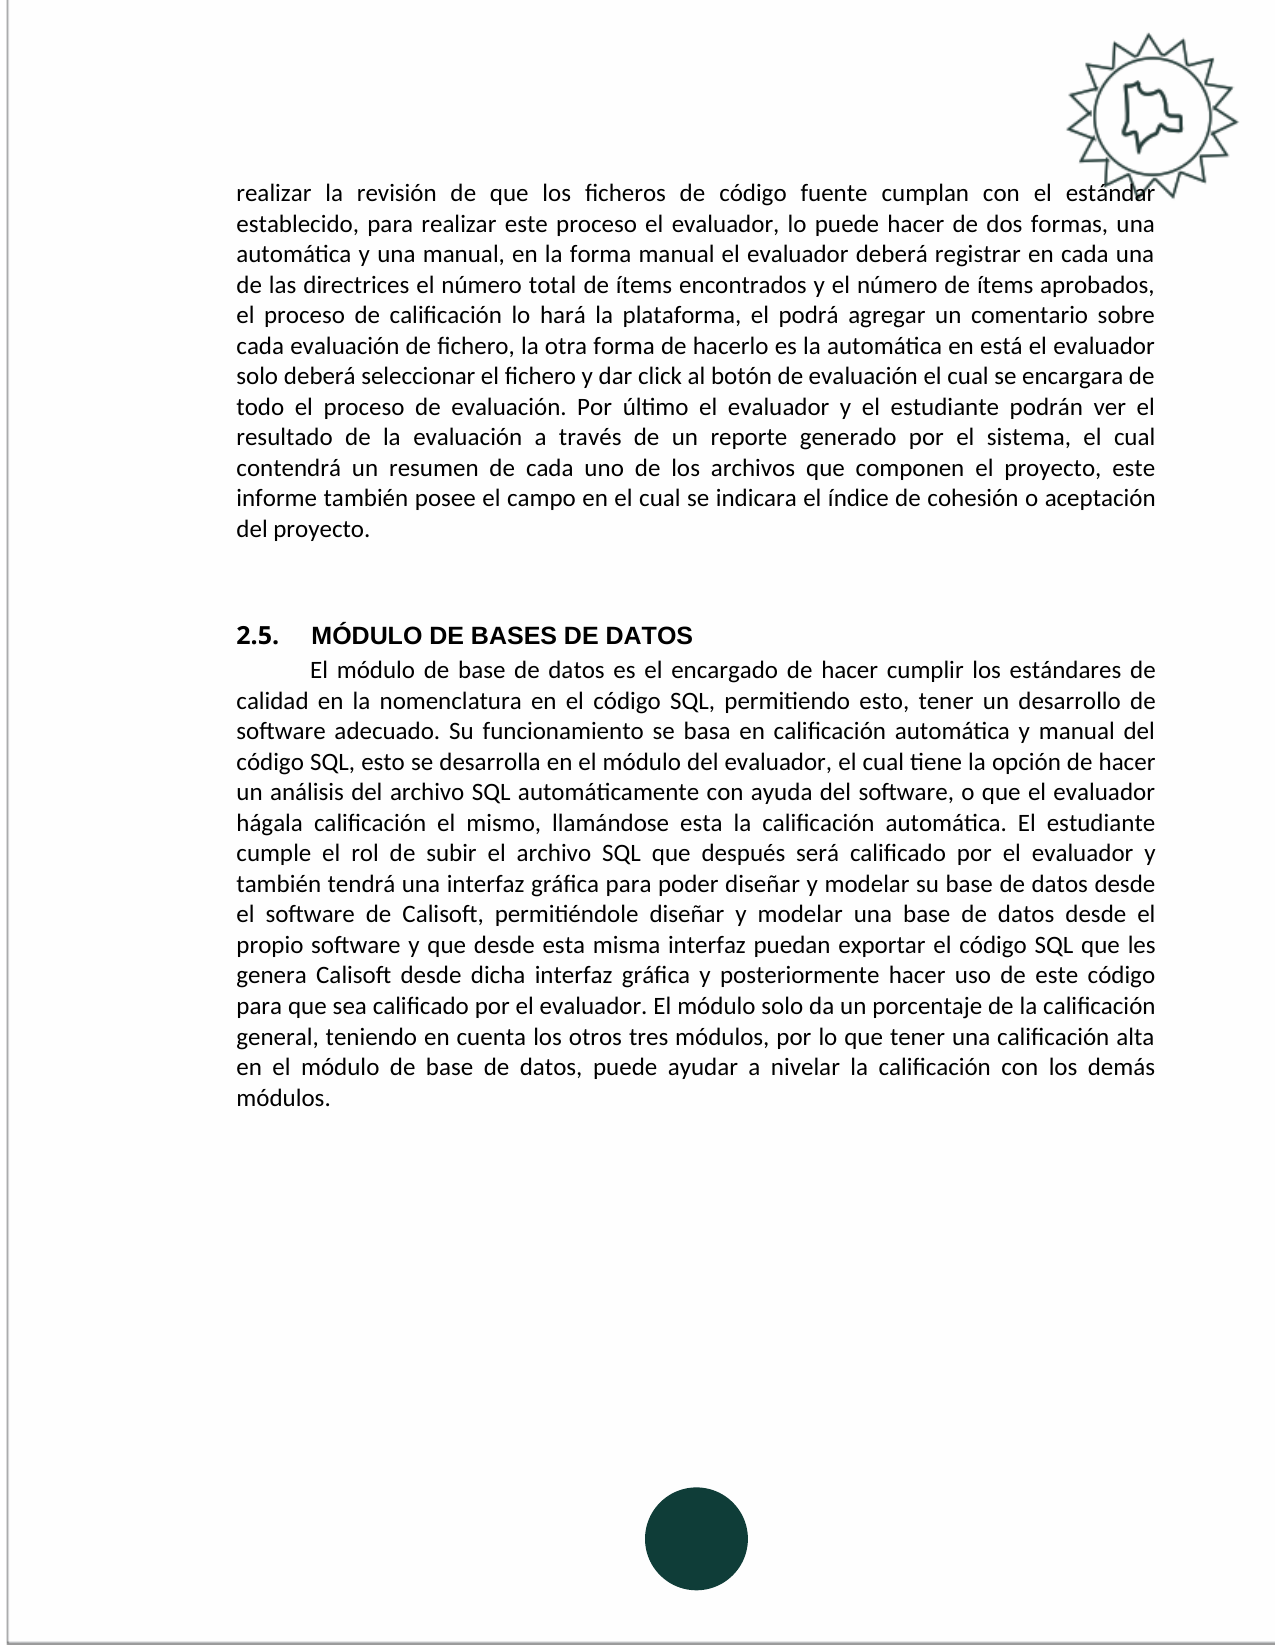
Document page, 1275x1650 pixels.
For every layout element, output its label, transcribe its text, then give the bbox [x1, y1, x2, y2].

text El módulo de base de datos es el encargado de hacer cumplir los estándares de calidad en la nomenclatura en el código SQL, permitiendo esto, tener un desarrollo de software adecuado. Su funcionamiento se basa en calificación automática y manual del código SQL, esto se desarrolla en el módulo del evaluador, el cual tiene la opción de hacer un análisis del archivo SQL automáticamente con ayuda del software, o que el evaluador hágala calificación el mismo, llamándose esta la calificación automática. El estudiante cumple el rol de subir el archivo SQL que después será calificado por el evaluador y también tendrá una interfaz gráfica para poder diseñar y modelar su base de datos desde el software de Calisoft, permitiéndole diseñar y modelar una base de datos desde el propio software y que desde esta misma interfaz puedan exportar el código SQL que les genera Calisoft desde dicha interfaz gráfica y posteriormente hacer uso de este código para que sea calificado por el evaluador. El módulo solo da un porcentaje de la calificación general, teniendo en cuenta los otros tres módulos, por lo que tener una calificación alta en el módulo de base de datos, puede ayudar a nivelar la calificación con los demás módulos. [236, 654, 1157, 1112]
subtitle MÓDULO DE BASES DE DATOS [236, 618, 1157, 652]
picture [6, 0, 1275, 1645]
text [236, 177, 1157, 543]
